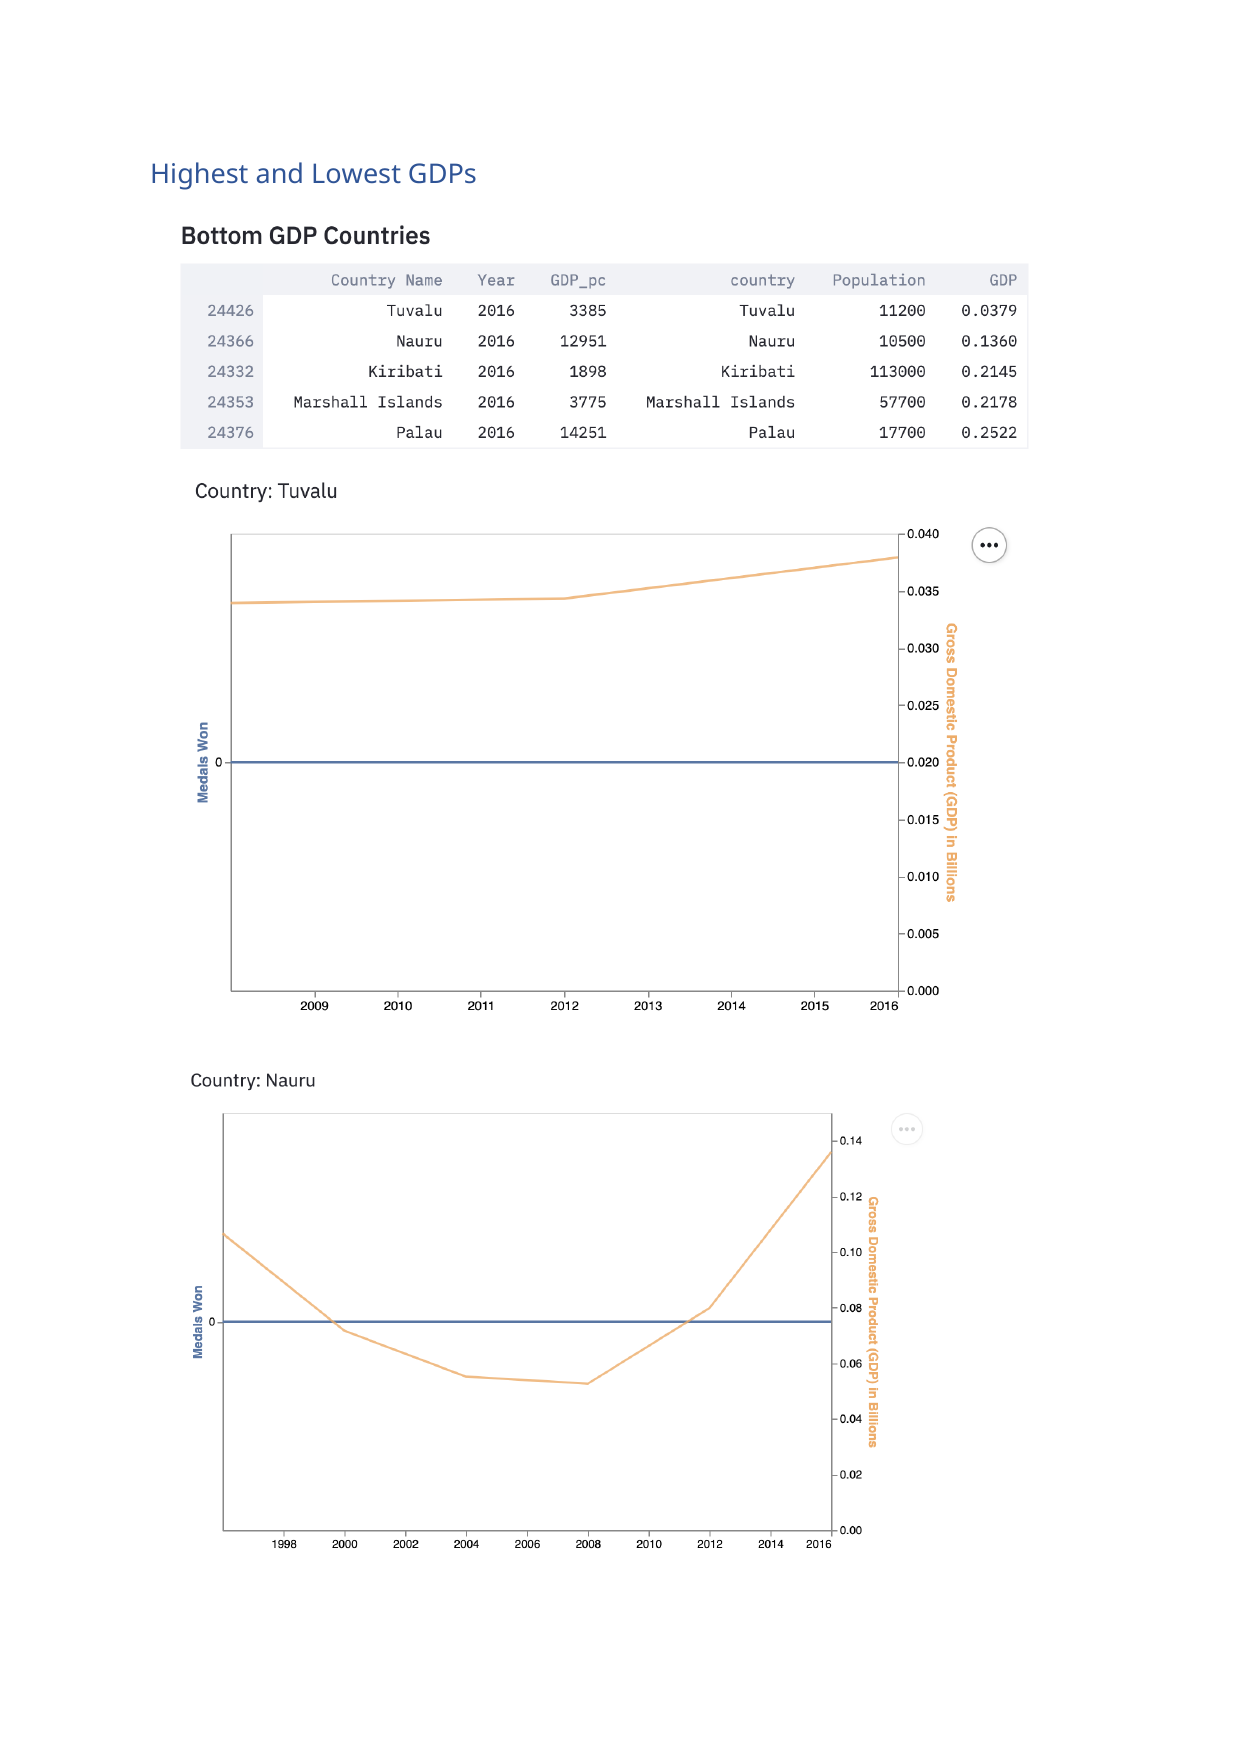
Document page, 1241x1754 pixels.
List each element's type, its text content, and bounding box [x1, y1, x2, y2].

subtitle Highest and Lowest GDPs [150, 154, 1090, 191]
picture [150, 191, 1090, 1577]
